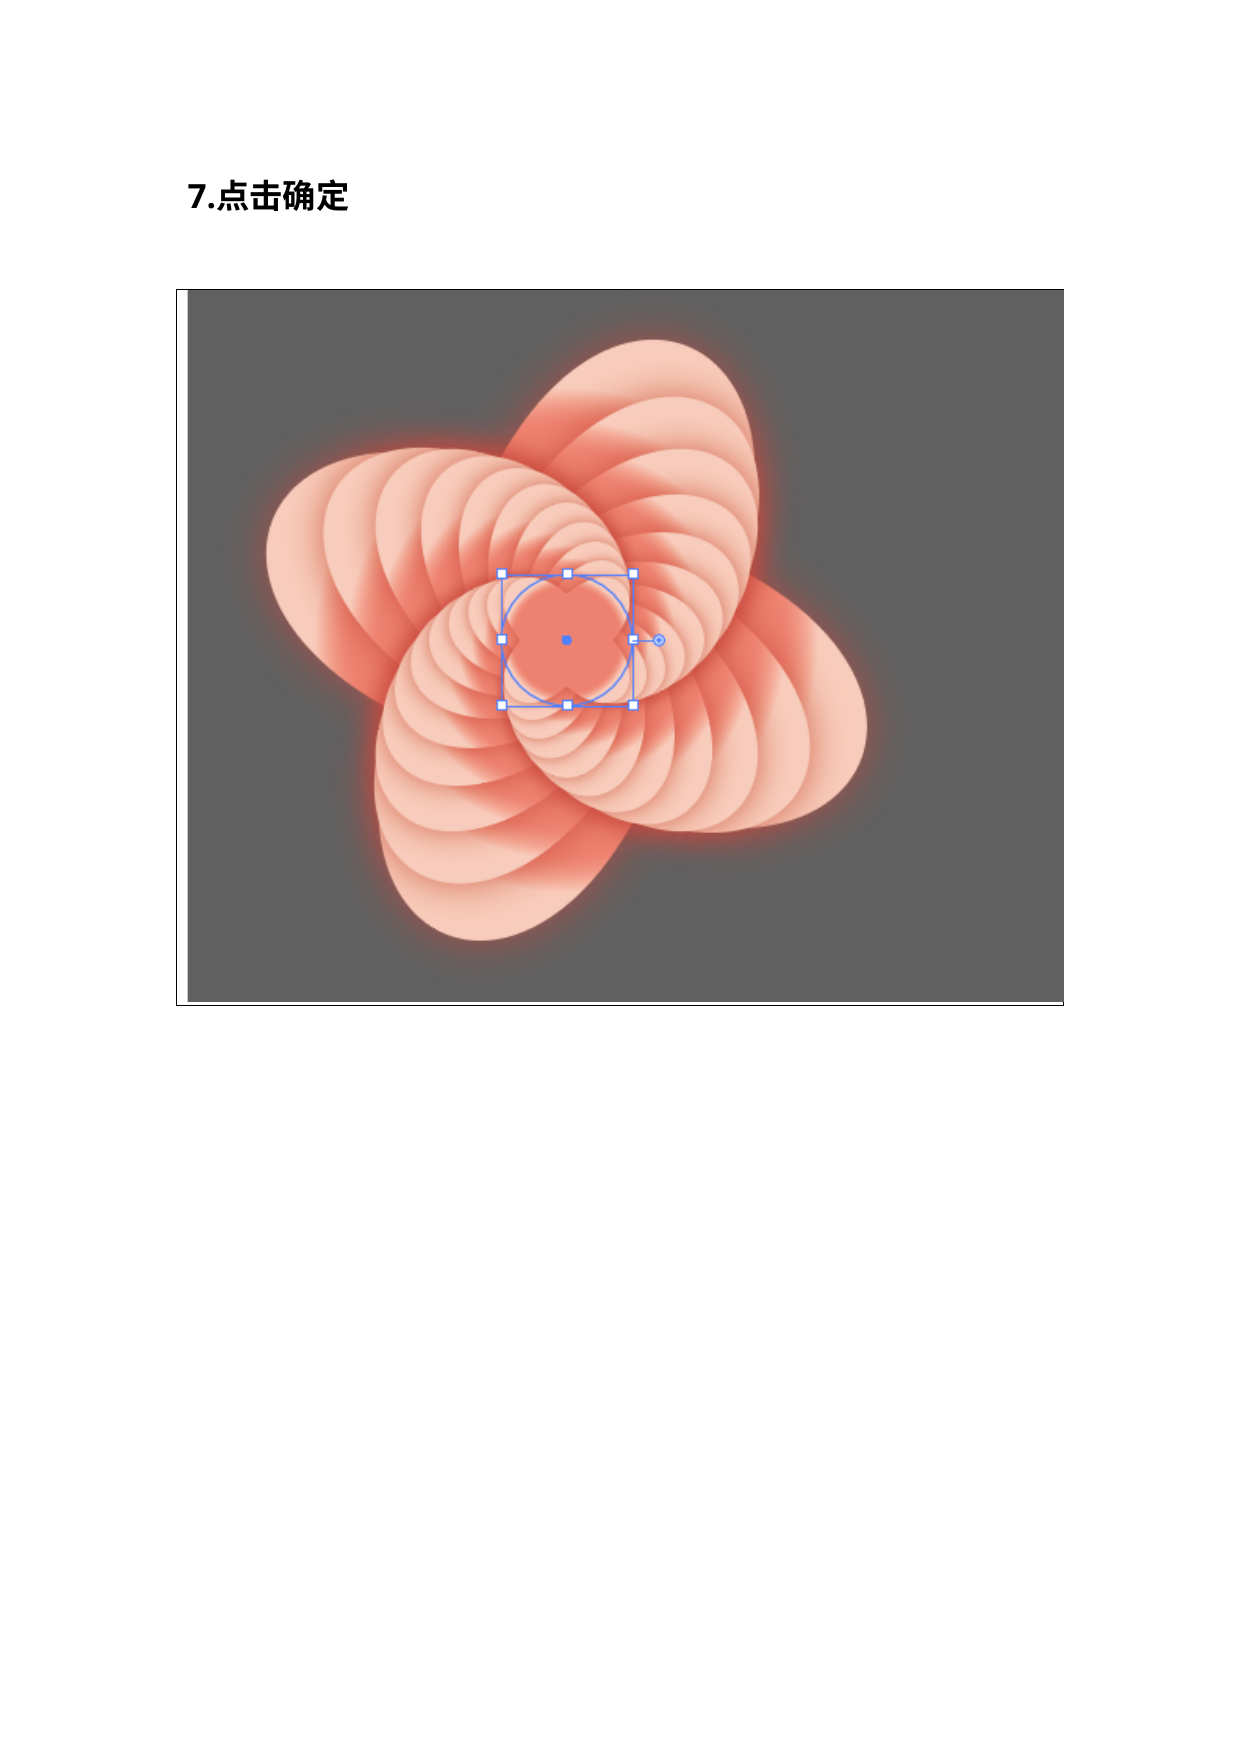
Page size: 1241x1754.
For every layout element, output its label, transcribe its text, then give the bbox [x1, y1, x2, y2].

picture [187, 290, 1064, 1002]
table_header [177, 290, 1063, 1005]
subtitle 7.点击确定 [187, 162, 1053, 227]
